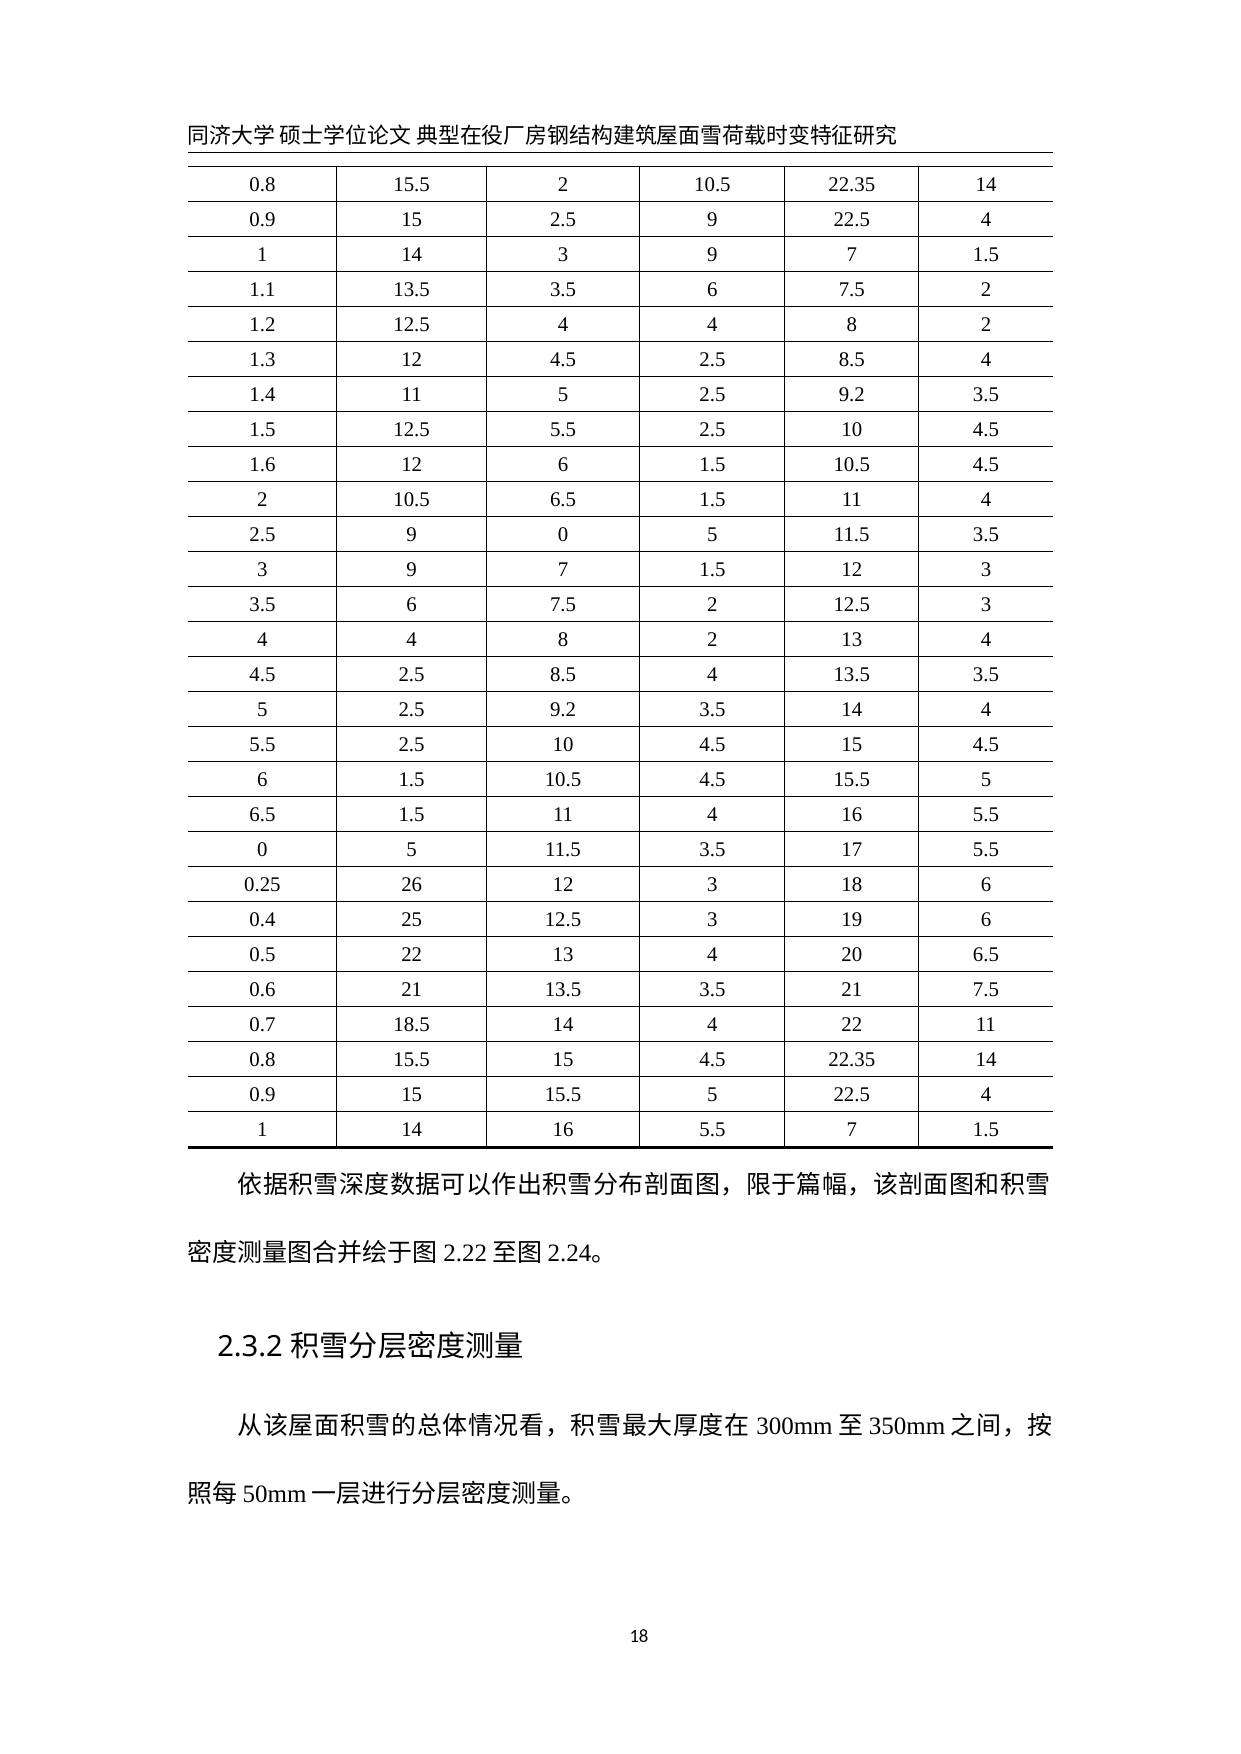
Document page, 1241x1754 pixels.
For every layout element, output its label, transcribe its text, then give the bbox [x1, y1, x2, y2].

table_cell 12 [785, 552, 918, 586]
table_cell 0.25 [188, 867, 336, 901]
table_cell 1 [188, 237, 336, 271]
table_cell 7.5 [919, 972, 1053, 1006]
table_cell 10 [487, 727, 639, 761]
table_cell 13.5 [785, 657, 918, 691]
table_cell 6 [337, 587, 486, 621]
table_cell 9 [337, 552, 486, 586]
table_cell 4 [640, 657, 784, 691]
table_cell 2.5 [188, 517, 336, 551]
table_cell 0.6 [188, 972, 336, 1006]
table_cell 4.5 [919, 412, 1053, 446]
table_cell 22 [785, 1007, 918, 1041]
table_cell 11 [785, 482, 918, 516]
table_cell 3.5 [919, 377, 1053, 411]
table_cell 6 [640, 272, 784, 306]
table_cell 16 [785, 797, 918, 831]
subtitle 积雪分层密度测量 [217, 1309, 1053, 1377]
table_cell 2 [640, 622, 784, 656]
table_cell 6 [919, 902, 1053, 936]
table_cell 15 [785, 727, 918, 761]
table_cell 1.5 [640, 482, 784, 516]
text 从该屋面积雪的总体情况看，积雪最大厚度在300mm至350mm之间，按照每50mm一层进行分层密度测量。 [187, 1390, 1053, 1526]
table_cell 3.5 [640, 972, 784, 1006]
table_cell 8 [785, 307, 918, 341]
table_cell 5.5 [919, 832, 1053, 866]
table_cell 4.5 [640, 727, 784, 761]
table_cell 4 [640, 1007, 784, 1041]
table_cell 9 [640, 202, 784, 236]
table_cell 2.5 [337, 657, 486, 691]
table_cell 4.5 [640, 762, 784, 796]
table_cell 3 [919, 552, 1053, 586]
table_cell 7 [487, 552, 639, 586]
table_cell 2.5 [337, 692, 486, 726]
table_cell 1.5 [919, 237, 1053, 271]
table_cell 4.5 [919, 727, 1053, 761]
table_cell 12.5 [337, 307, 486, 341]
table_cell 5.5 [919, 797, 1053, 831]
table_cell 3.5 [640, 692, 784, 726]
table_cell 4 [640, 797, 784, 831]
table_cell 5 [919, 762, 1053, 796]
table_cell 9 [640, 237, 784, 271]
table_cell 6 [487, 447, 639, 481]
table_cell 10 [785, 412, 918, 446]
table_cell 14 [919, 167, 1053, 201]
table_cell 4.5 [188, 657, 336, 691]
table_cell 18.5 [337, 1007, 486, 1041]
table_cell 9 [337, 517, 486, 551]
table_cell 11.5 [487, 832, 639, 866]
table_cell 0.7 [188, 1007, 336, 1041]
table_cell 3 [640, 867, 784, 901]
table_cell 15 [487, 1042, 639, 1076]
table_cell 2 [919, 307, 1053, 341]
table_cell 11 [487, 797, 639, 831]
table_cell 25 [337, 902, 486, 936]
table_cell 1.5 [337, 762, 486, 796]
table_cell 11.5 [785, 517, 918, 551]
table_cell 5.5 [188, 727, 336, 761]
table_cell 2.5 [487, 202, 639, 236]
table_cell 20 [785, 937, 918, 971]
table_cell 22 [337, 937, 486, 971]
table_cell 22.35 [785, 167, 918, 201]
table_cell 9.2 [487, 692, 639, 726]
table_cell 4 [919, 482, 1053, 516]
table_cell 2 [640, 587, 784, 621]
table_cell 4 [640, 307, 784, 341]
table_cell 6 [919, 867, 1053, 901]
table_cell 8.5 [487, 657, 639, 691]
table_cell 7.5 [487, 587, 639, 621]
table_cell 4 [919, 692, 1053, 726]
table_cell 1.5 [188, 412, 336, 446]
table_cell 3 [188, 552, 336, 586]
table_cell 4 [188, 622, 336, 656]
table_cell 4 [919, 202, 1053, 236]
table_cell 8.5 [785, 342, 918, 376]
table_cell 5 [640, 517, 784, 551]
table_cell 4.5 [919, 447, 1053, 481]
table_cell 3.5 [487, 272, 639, 306]
table_cell 3 [487, 237, 639, 271]
table_cell 5 [640, 1077, 784, 1111]
table_cell 10.5 [785, 447, 918, 481]
table_cell 7 [785, 237, 918, 271]
table_cell 4.5 [640, 1042, 784, 1076]
table_cell 2.5 [640, 412, 784, 446]
table_cell 0 [188, 832, 336, 866]
table_cell 0.5 [188, 937, 336, 971]
table_cell 9.2 [785, 377, 918, 411]
table_cell 1.5 [919, 1112, 1053, 1146]
table_cell 0 [487, 517, 639, 551]
table_cell 12.5 [337, 412, 486, 446]
table_cell 1 [188, 1112, 336, 1146]
table_cell 1.5 [640, 552, 784, 586]
table_cell 22.5 [785, 1077, 918, 1111]
table_cell 2.5 [640, 342, 784, 376]
table_cell 11 [337, 377, 486, 411]
table_cell 17 [785, 832, 918, 866]
table_cell 8 [487, 622, 639, 656]
table_cell 5.5 [487, 412, 639, 446]
text 依据积雪深度数据可以作出积雪分布剖面图，限于篇幅，该剖面图和积雪密度测量图合并绘于图 2.22至图 2.24。 [187, 1149, 1053, 1284]
table_cell 1.5 [337, 797, 486, 831]
table_cell 0.9 [188, 202, 336, 236]
table_cell 0.8 [188, 1042, 336, 1076]
table_cell 2 [188, 482, 336, 516]
table_cell 10.5 [337, 482, 486, 516]
table_cell 3.5 [919, 657, 1053, 691]
table_cell 4 [337, 622, 486, 656]
table_cell 5 [337, 832, 486, 866]
table_cell 1.3 [188, 342, 336, 376]
table_cell 22.35 [785, 1042, 918, 1076]
table_cell 0.8 [188, 167, 336, 201]
table_cell 10.5 [640, 167, 784, 201]
table_cell 1.6 [188, 447, 336, 481]
table_cell 15.5 [785, 762, 918, 796]
table_cell 12.5 [487, 902, 639, 936]
table_cell 0.9 [188, 1077, 336, 1111]
table_cell 5.5 [640, 1112, 784, 1146]
table_cell 13 [785, 622, 918, 656]
table_cell 4 [919, 622, 1053, 656]
table_cell 1.5 [640, 447, 784, 481]
table_cell 2 [487, 167, 639, 201]
table_cell 14 [919, 1042, 1053, 1076]
table_cell 2.5 [640, 377, 784, 411]
table_cell 2.5 [337, 727, 486, 761]
table_cell 14 [785, 692, 918, 726]
table_cell 12 [487, 867, 639, 901]
table_cell 13.5 [487, 972, 639, 1006]
table_cell 26 [337, 867, 486, 901]
table_cell 6 [188, 762, 336, 796]
table_cell 3.5 [188, 587, 336, 621]
table_cell 4 [640, 937, 784, 971]
table_cell 4 [487, 307, 639, 341]
table_cell 1.2 [188, 307, 336, 341]
table_cell 14 [487, 1007, 639, 1041]
table_cell 1.1 [188, 272, 336, 306]
table_cell 2 [919, 272, 1053, 306]
table_cell 3 [919, 587, 1053, 621]
table_cell 15 [337, 202, 486, 236]
table_cell 6.5 [919, 937, 1053, 971]
table_cell 19 [785, 902, 918, 936]
table_cell 10.5 [487, 762, 639, 796]
table_cell 21 [337, 972, 486, 1006]
table_cell 12 [337, 447, 486, 481]
table_cell 14 [337, 237, 486, 271]
table_cell 7 [785, 1112, 918, 1146]
table_cell 11 [919, 1007, 1053, 1041]
table_cell 6.5 [487, 482, 639, 516]
table_cell 18 [785, 867, 918, 901]
table_cell 3 [640, 902, 784, 936]
table_cell 5 [188, 692, 336, 726]
table_cell 15.5 [337, 1042, 486, 1076]
table_cell 3.5 [919, 517, 1053, 551]
table_cell 22.5 [785, 202, 918, 236]
table_cell 15.5 [487, 1077, 639, 1111]
table_cell 7.5 [785, 272, 918, 306]
table_cell 4 [919, 1077, 1053, 1111]
table_cell 16 [487, 1112, 639, 1146]
table_cell 12.5 [785, 587, 918, 621]
table_cell 1.4 [188, 377, 336, 411]
table_cell 13 [487, 937, 639, 971]
table_cell 3.5 [640, 832, 784, 866]
table_cell 6.5 [188, 797, 336, 831]
table_cell 5 [487, 377, 639, 411]
table_cell 15 [337, 1077, 486, 1111]
table_cell 21 [785, 972, 918, 1006]
table_cell 4 [919, 342, 1053, 376]
table_cell 12 [337, 342, 486, 376]
table_cell 14 [337, 1112, 486, 1146]
table_cell 15.5 [337, 167, 486, 201]
table_cell 4.5 [487, 342, 639, 376]
table_cell 0.4 [188, 902, 336, 936]
table_cell 13.5 [337, 272, 486, 306]
